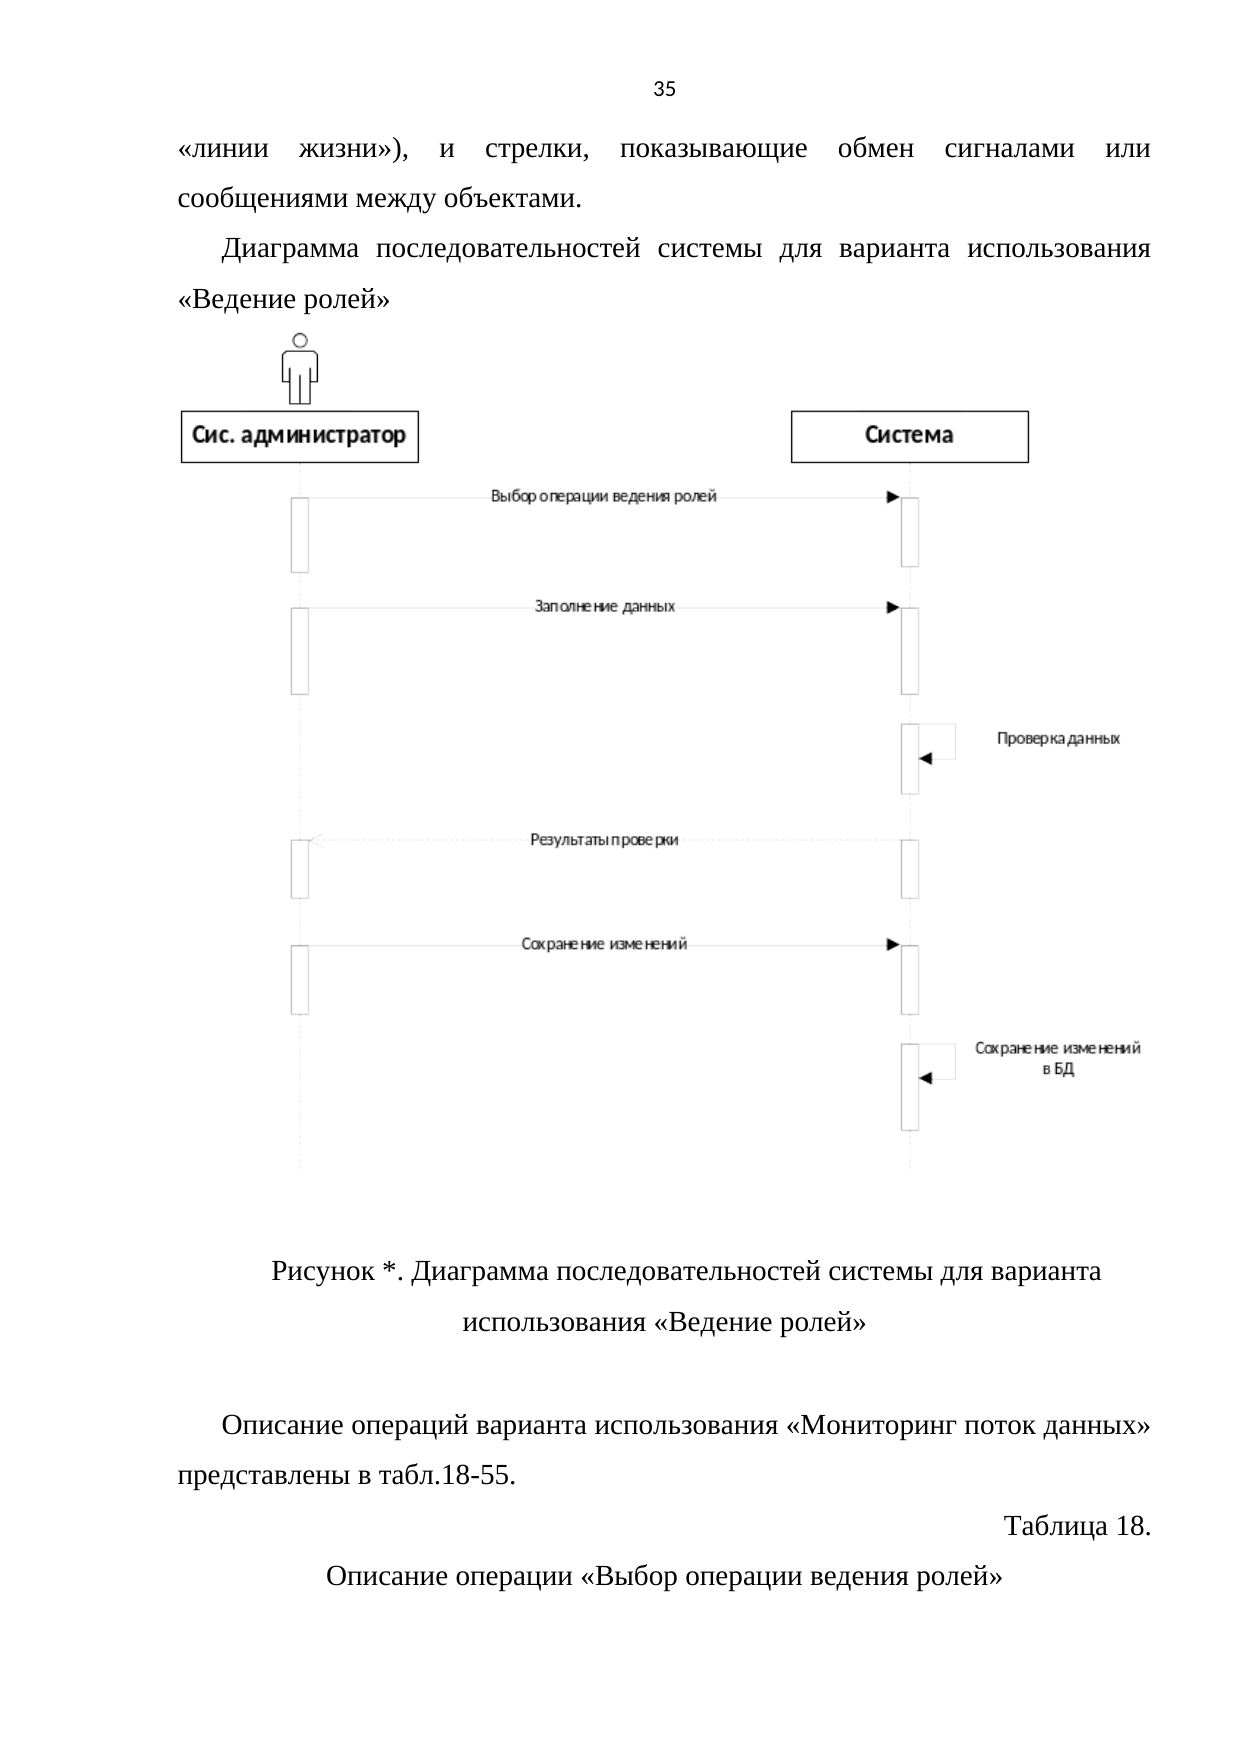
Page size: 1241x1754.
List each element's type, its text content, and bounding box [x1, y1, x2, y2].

text Описание операции «Выбор операции ведения ролей» [177, 1558, 1152, 1592]
text Рисунок *. Диаграмма последовательностей системы для варианта использования «Ведение ролей» [177, 1253, 1152, 1337]
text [177, 130, 1152, 214]
text Таблица 18. [177, 1508, 1152, 1541]
text Описание операций варианта использования «Мониторинг поток данных» представлены в табл.18-55. [177, 1407, 1152, 1491]
text Диаграмма последовательностей системы для варианта использования «Ведение ролей» [177, 230, 1152, 314]
